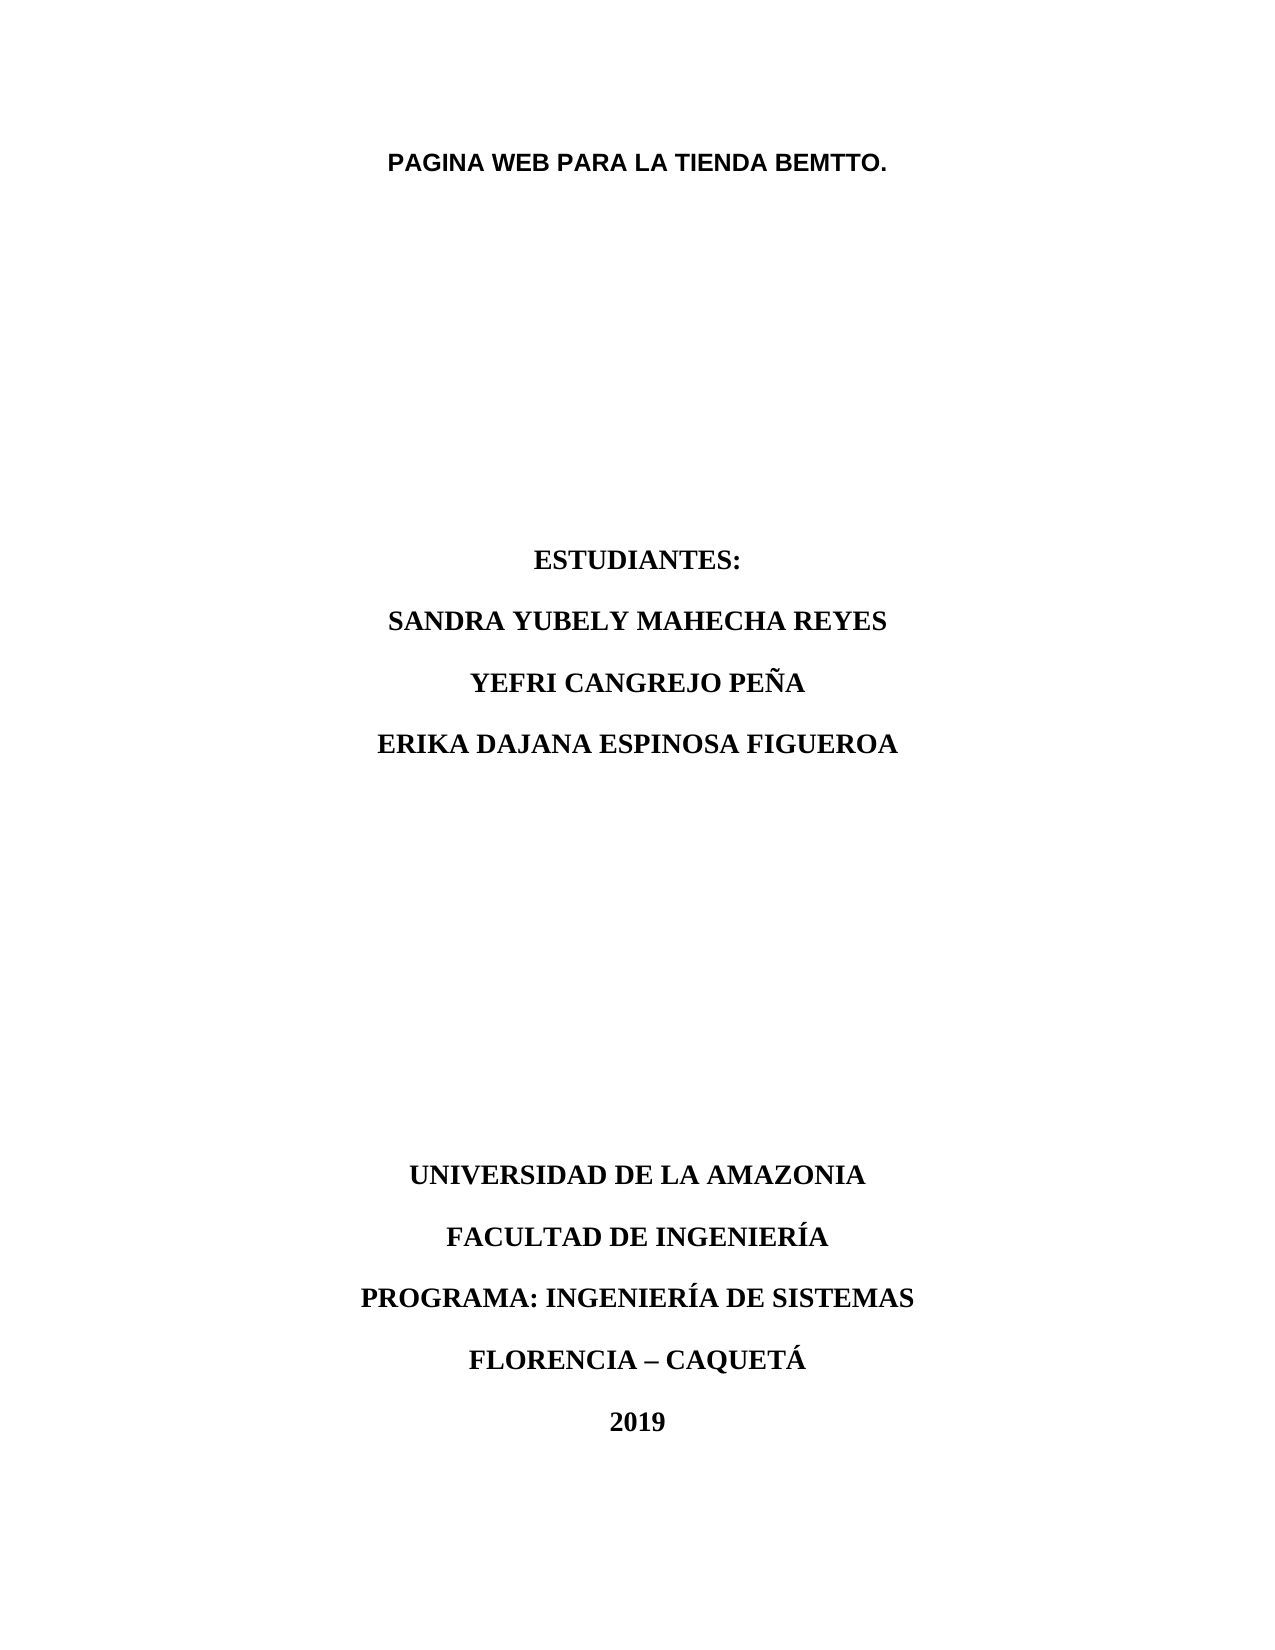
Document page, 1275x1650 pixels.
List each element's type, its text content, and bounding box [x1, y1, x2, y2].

text FLORENCIA – CAQUETÁ [177, 1343, 1098, 1375]
text YEFRI CANGREJO PEÑA [177, 666, 1098, 698]
text FACULTAD DE INGENIERÍA [177, 1220, 1098, 1252]
text PROGRAMA: INGENIERÍA DE SISTEMAS [177, 1281, 1098, 1314]
text PAGINA WEB PARA LA TIENDA BEMTTO. [177, 148, 1098, 176]
text UNIVERSIDAD DE LA AMAZONIA [177, 1158, 1098, 1191]
text SANDRA YUBELY MAHECHA REYES [177, 604, 1098, 637]
text 2019 [177, 1404, 1098, 1437]
text ERIKA DAJANA ESPINOSA FIGUEROA [177, 727, 1098, 760]
text ESTUDIANTES: [177, 543, 1098, 575]
